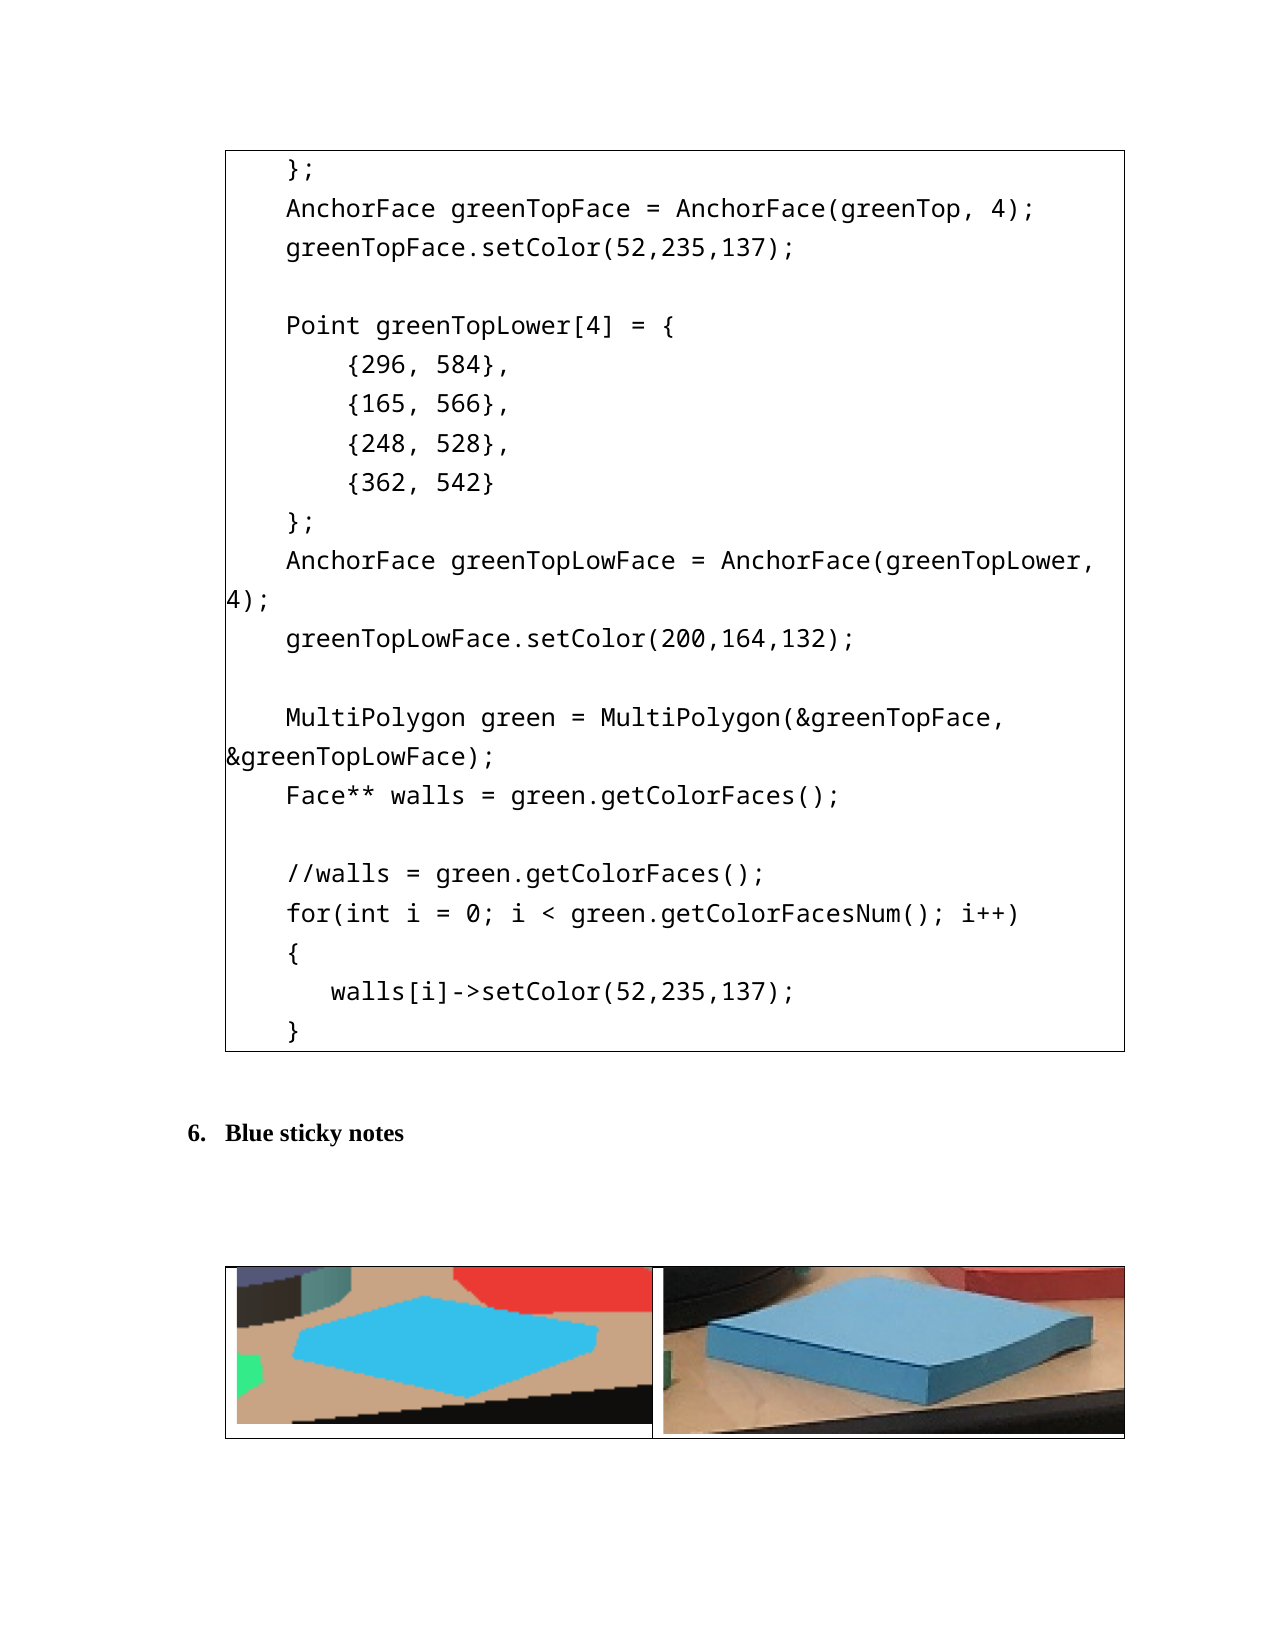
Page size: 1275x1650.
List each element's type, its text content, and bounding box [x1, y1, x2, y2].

picture [663, 1267, 1125, 1434]
table_header [653, 1268, 1124, 1437]
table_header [226, 151, 1124, 1051]
table_header [226, 1268, 652, 1437]
list Blue sticky notes [187, 1118, 1125, 1146]
picture [236, 1267, 653, 1424]
